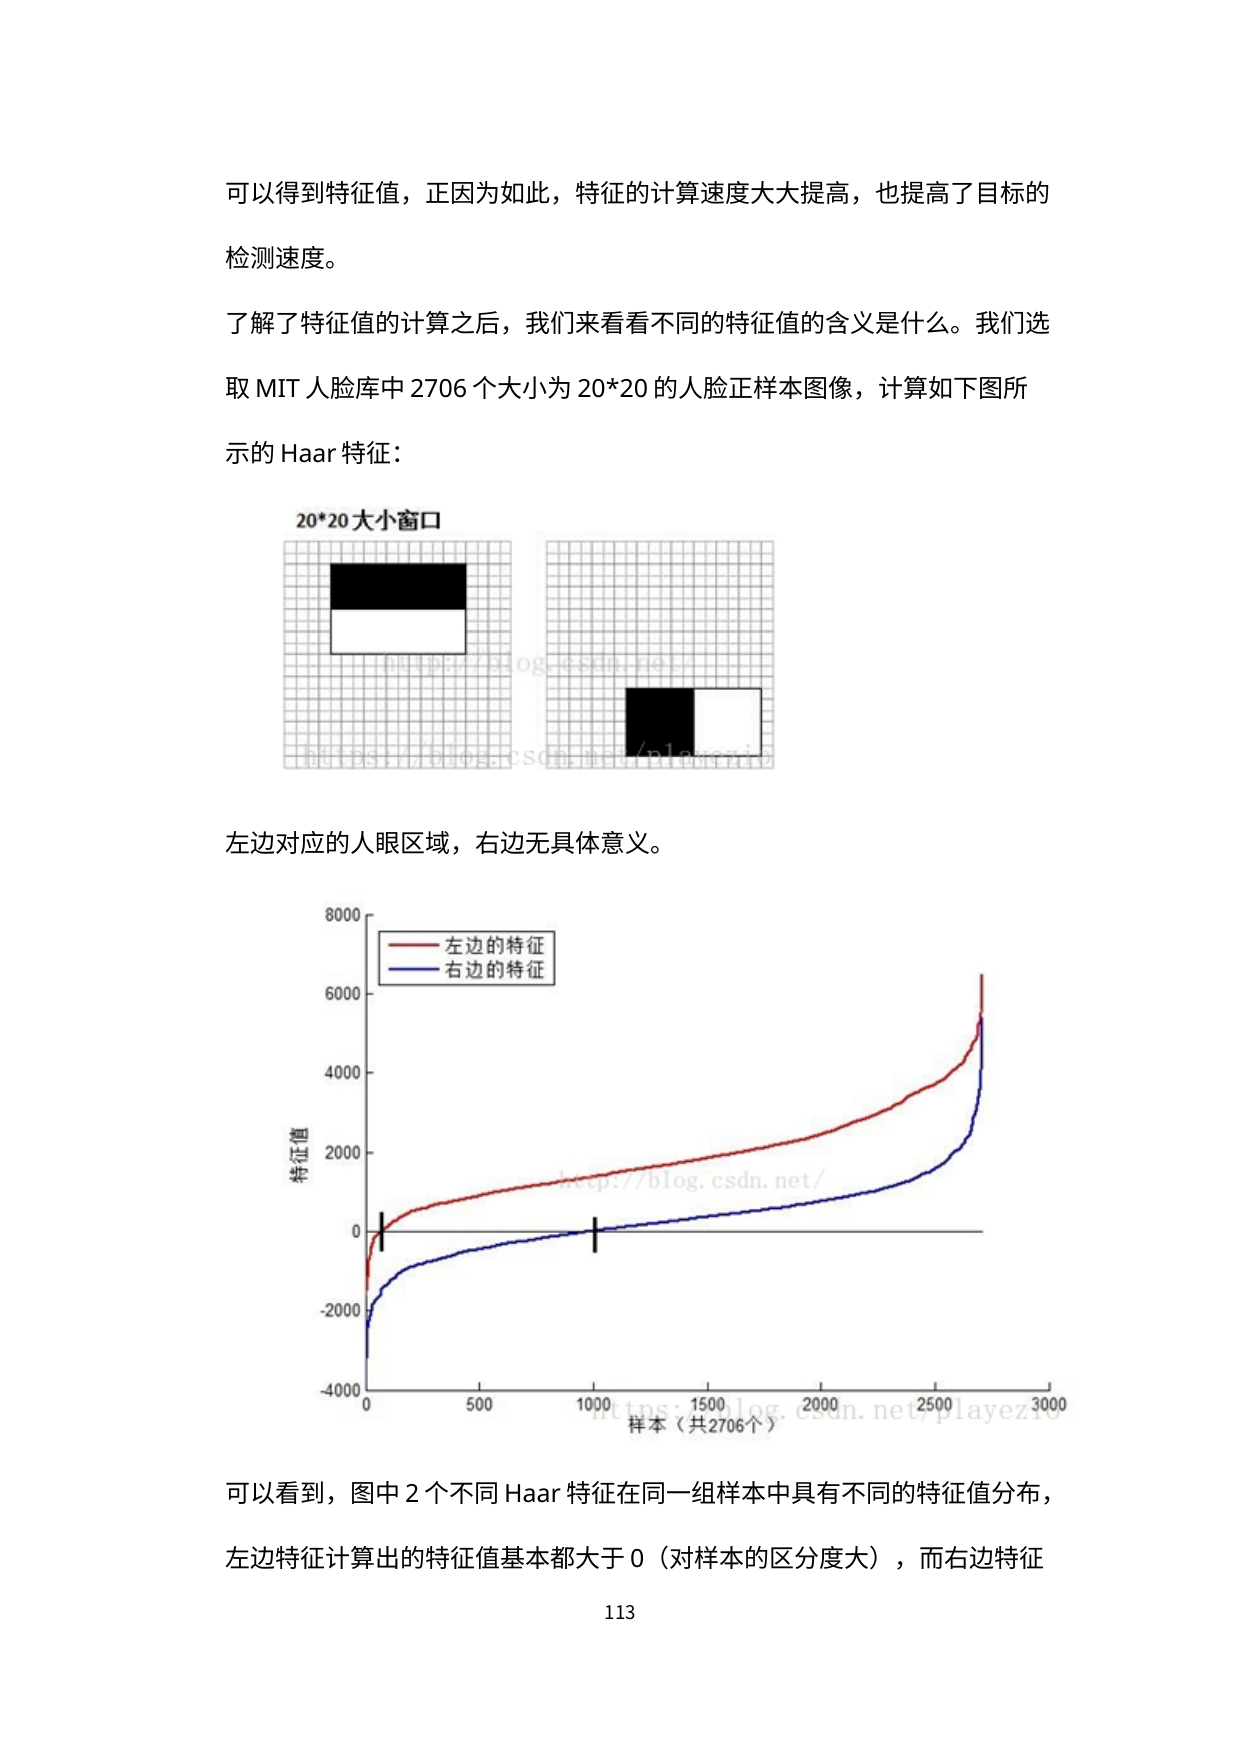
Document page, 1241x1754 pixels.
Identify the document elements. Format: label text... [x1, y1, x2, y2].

text 左边对应的人眼区域，右边无具体意义。 [225, 809, 1053, 874]
picture [224, 495, 858, 798]
text 了解了特征值的计算之后，我们来看看不同的特征值的含义是什么。我们选取MIT人脸库中2706个大小为20*20的人脸正样本图像，计算如下图所示的Haar特征： [225, 289, 1053, 484]
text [225, 159, 1053, 289]
picture [224, 884, 1122, 1449]
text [225, 1459, 1053, 1589]
